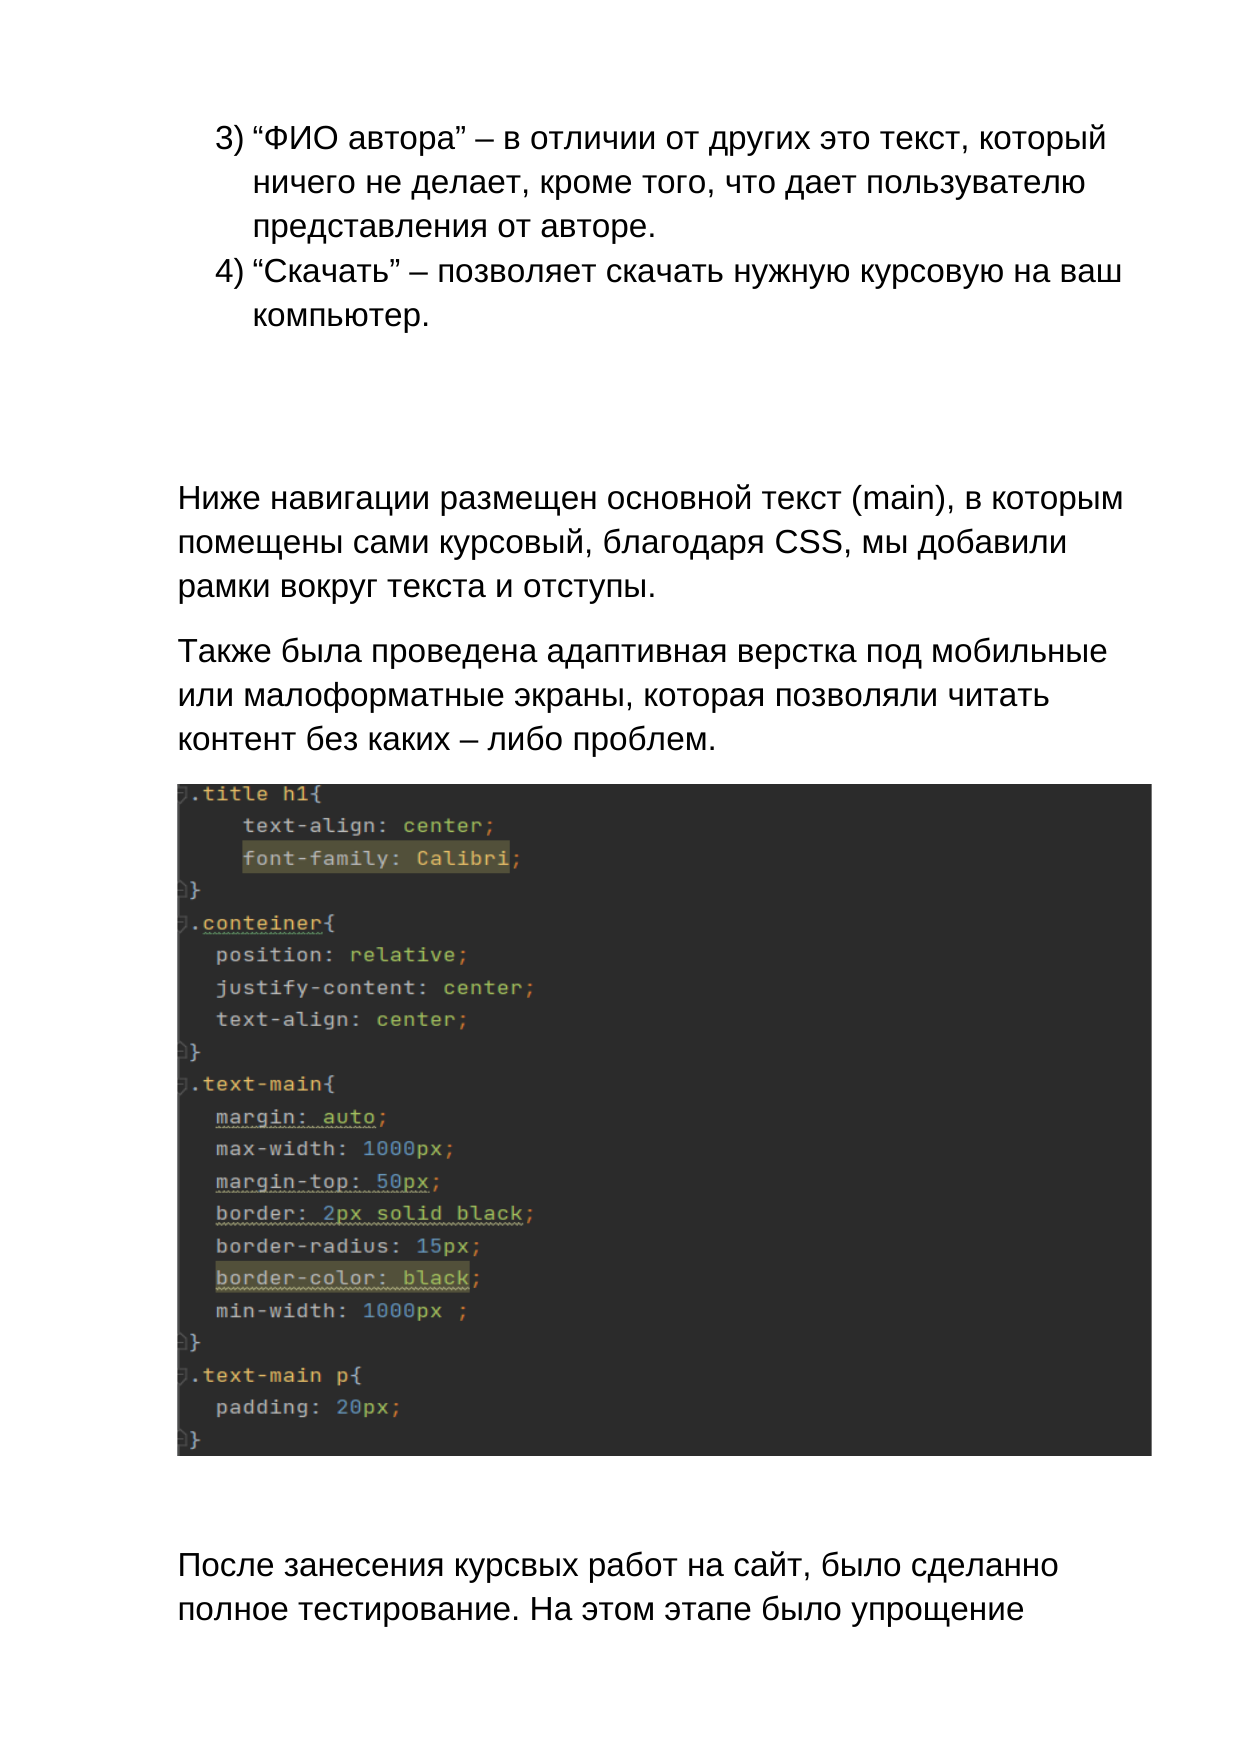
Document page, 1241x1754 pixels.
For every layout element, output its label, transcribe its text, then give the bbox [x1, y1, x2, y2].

list “Скачать” – позволяет скачать нужную курсовую на ваш компьютер. [215, 251, 1152, 333]
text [177, 1545, 1152, 1628]
list “ФИО автора” – в отличии от других это текст, который ничего не делает, кроме того, что дает пользувателю представления от авторе. [215, 118, 1152, 245]
text Также была проведена адаптивная верстка под мобильные или малоформатные экраны, которая позволяли читать контент без каких – либо проблем. [177, 631, 1152, 758]
text Ниже навигации размещен основной текст (main), в которым помещены сами курсовый, благодаря CSS, мы добавили рамки вокруг текста и отступы. [177, 478, 1152, 604]
picture [177, 784, 1152, 1456]
